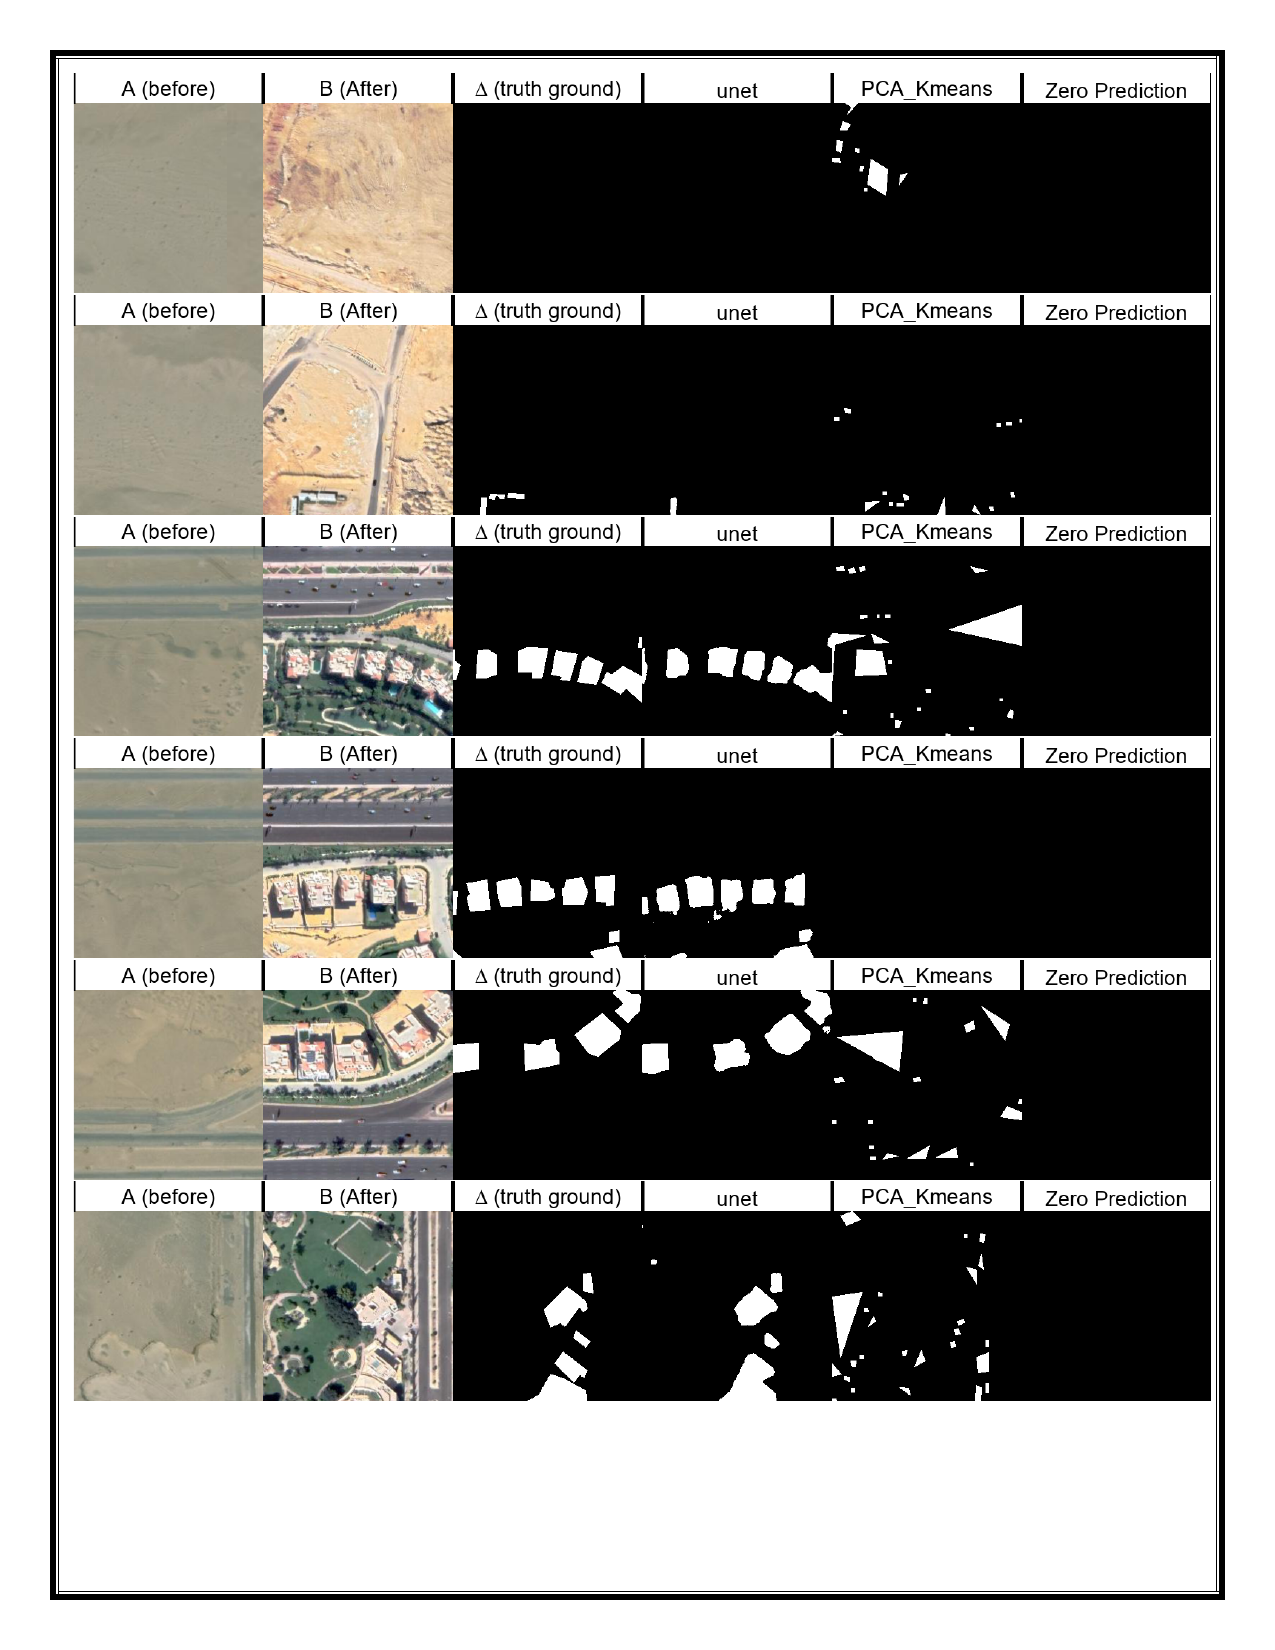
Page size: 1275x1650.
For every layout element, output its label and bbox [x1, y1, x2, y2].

picture [73, 960, 1211, 1180]
picture [73, 1181, 1211, 1401]
picture [73, 295, 1211, 515]
picture [73, 517, 1211, 736]
picture [73, 73, 1211, 293]
picture [73, 738, 1211, 958]
